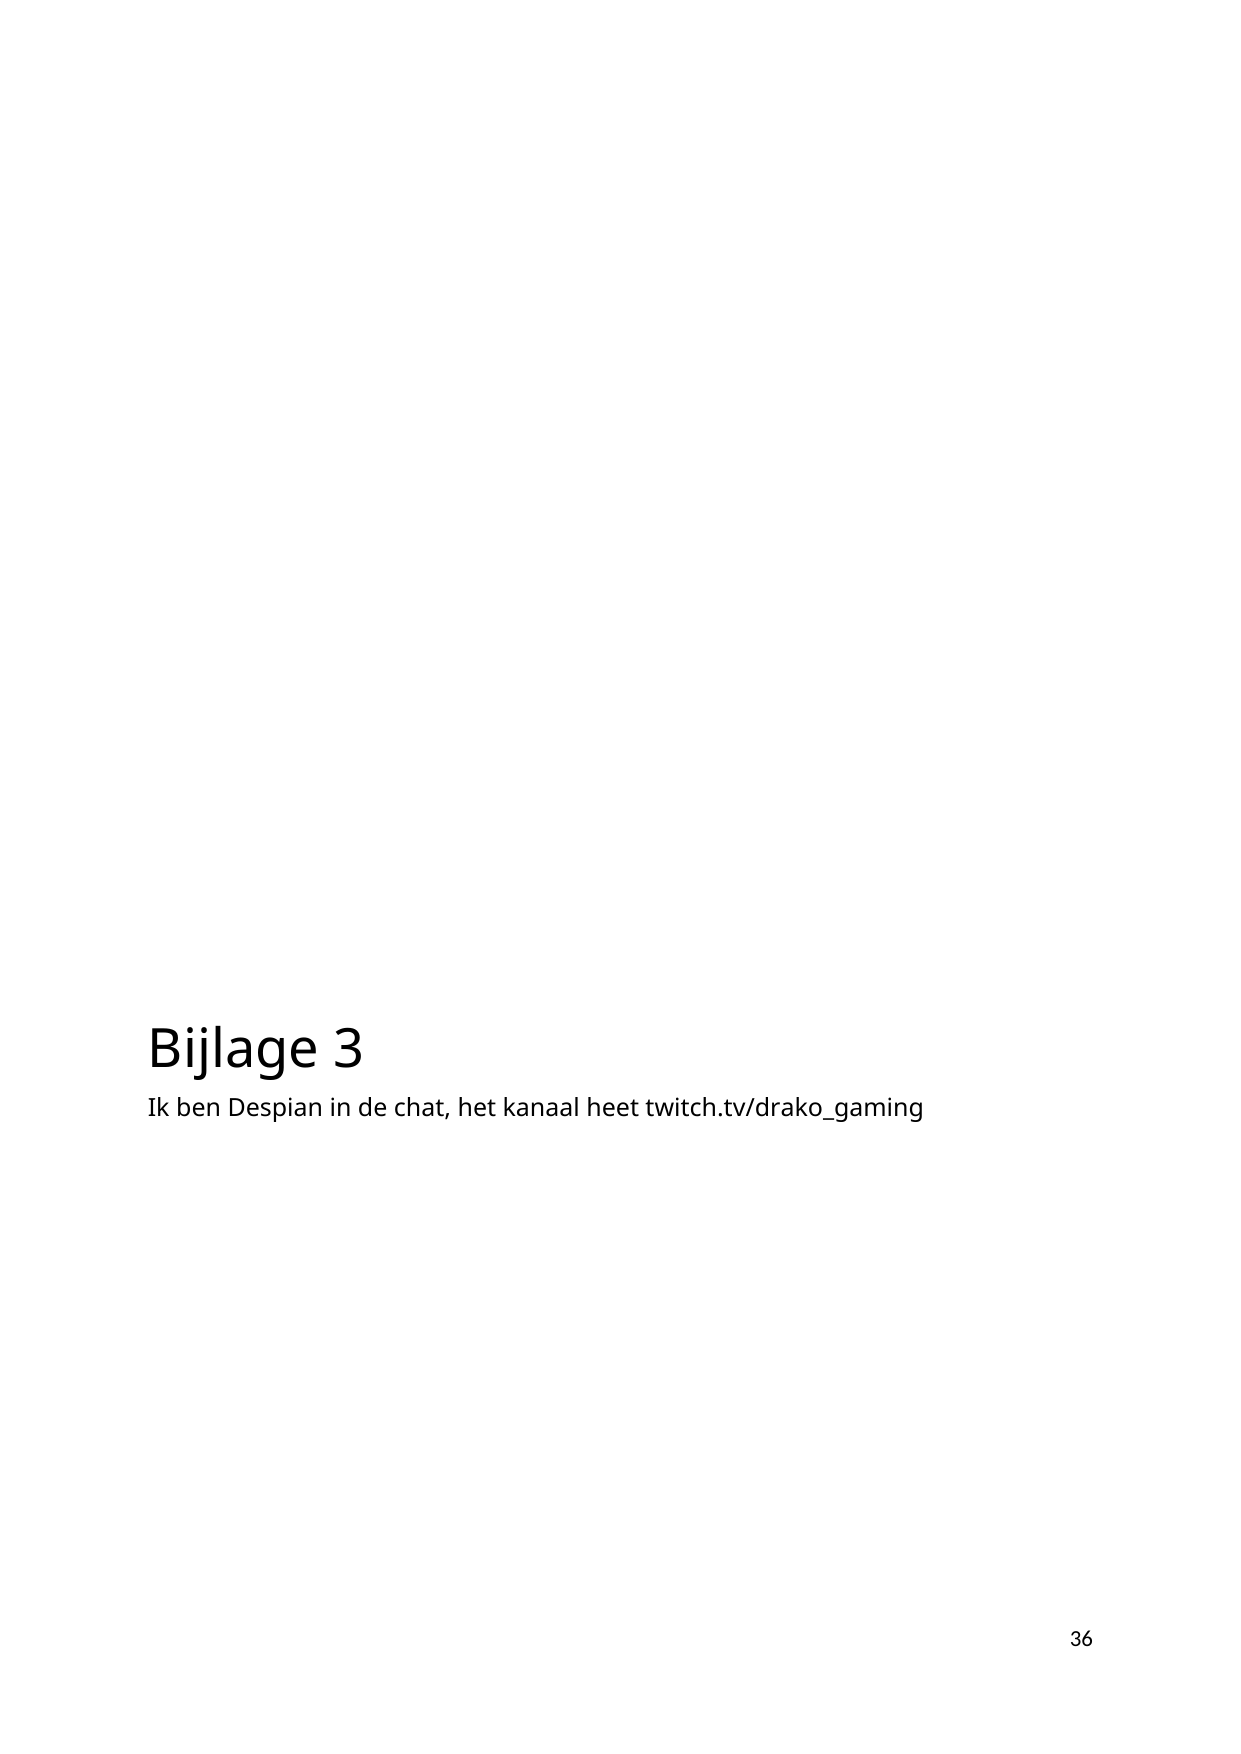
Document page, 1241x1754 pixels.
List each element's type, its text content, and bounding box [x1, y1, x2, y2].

text Ik ben Despian in de chat, het kanaal heet twitch.tv/drako_gaming [148, 1089, 1093, 1124]
text Bijlage 3 [148, 1010, 1093, 1084]
